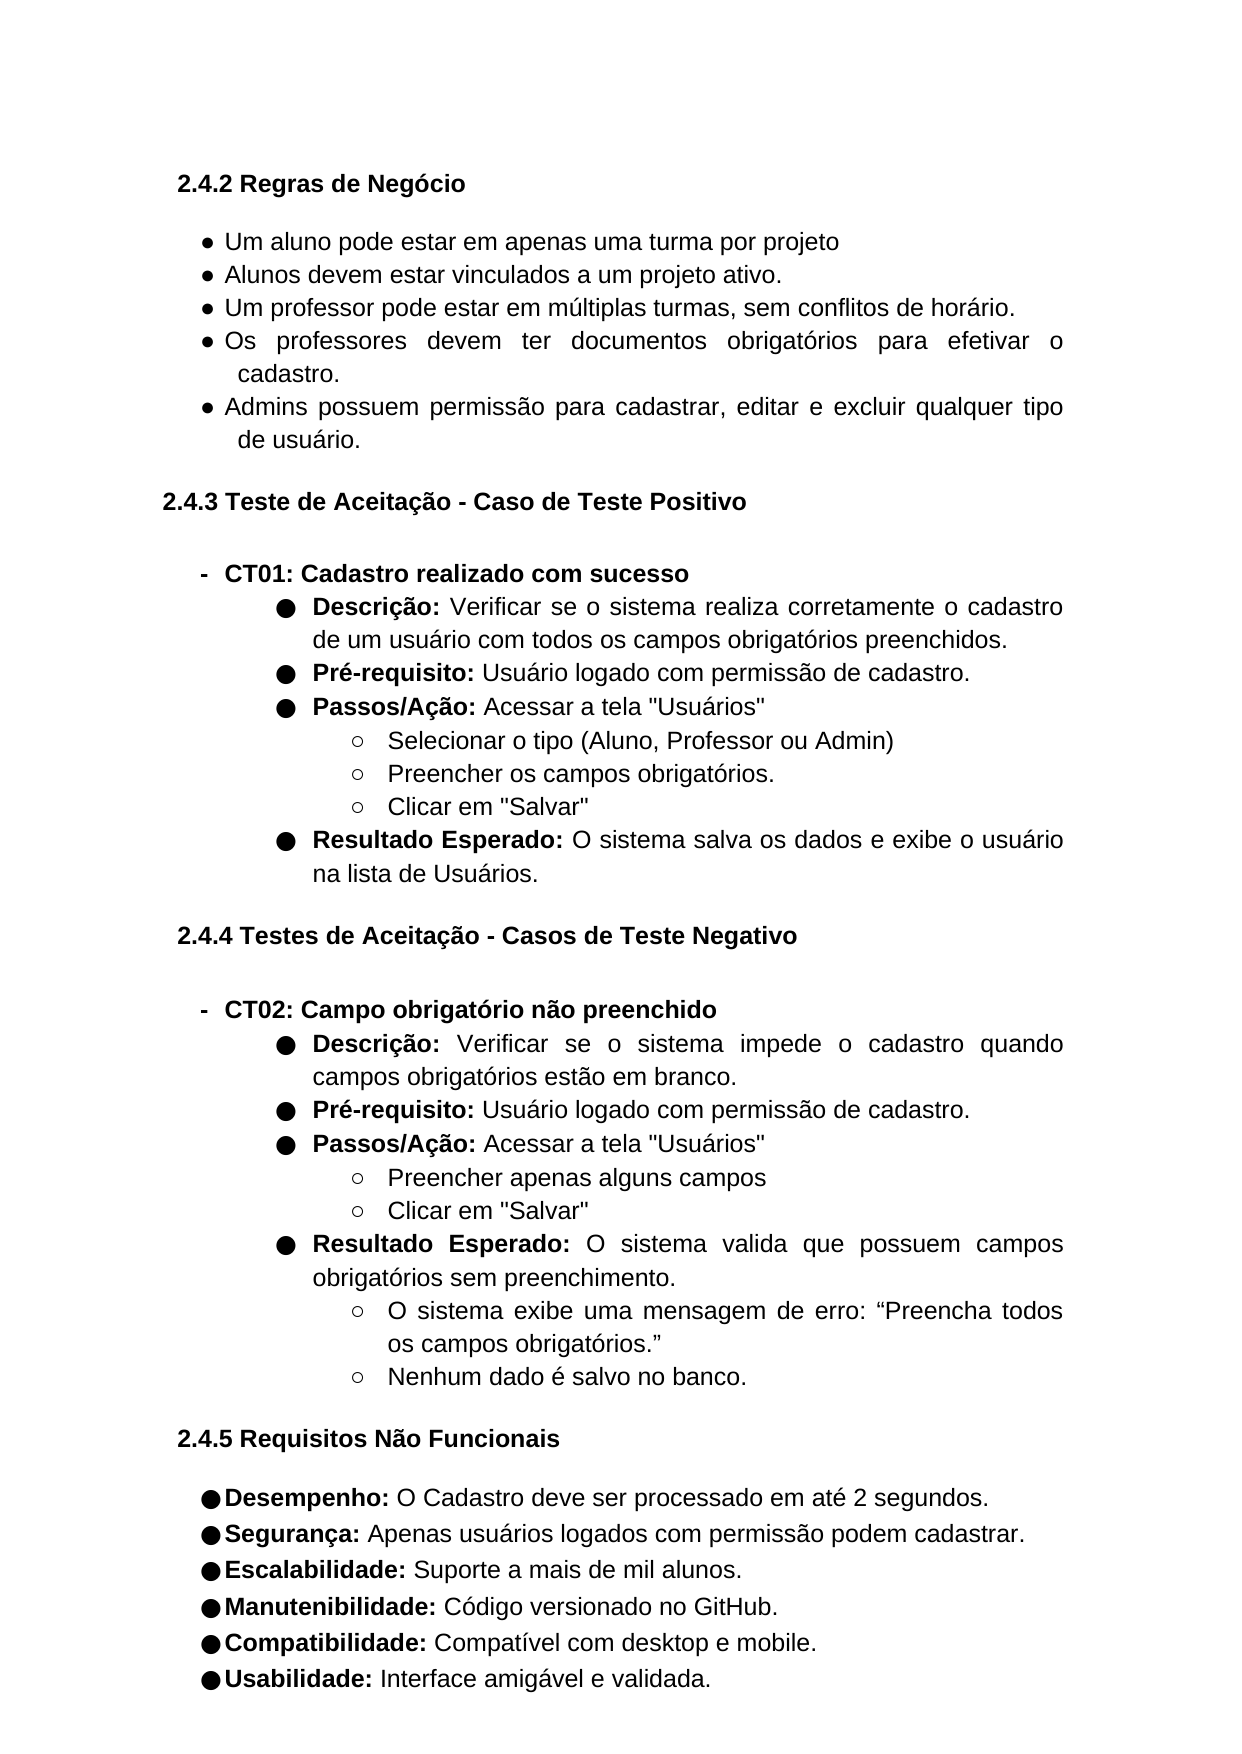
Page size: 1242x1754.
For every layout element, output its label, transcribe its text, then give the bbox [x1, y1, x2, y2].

list Pré-requisito: Usuário logado com permissão de cadastro. [275, 1095, 1064, 1125]
list Passos/Ação: Acessar a tela "Usuários" [275, 692, 1064, 722]
list Compatibilidade: Compatível com desktop e mobile. [200, 1627, 1064, 1658]
list Usabilidade: Interface amigável e validada. [200, 1663, 1064, 1694]
subtitle 2.4.2 Regras de Negócio [177, 169, 1064, 197]
list Resultado Esperado: O sistema valida que possuem campos obrigatórios sem preenchimento. [275, 1229, 1064, 1292]
list Alunos devem estar vinculados a um projeto ativo. [200, 260, 1064, 288]
list Selecionar o tipo (Aluno, Professor ou Admin) [350, 726, 1064, 755]
subtitle 2.4.4 Testes de Aceitação - Casos de Teste Negativo [177, 921, 1064, 950]
list CT02: Campo obrigatório não preenchido [200, 996, 1064, 1024]
list Os professores devem ter documentos obrigatórios para efetivar o cadastro. [200, 326, 1064, 388]
list CT01: Cadastro realizado com sucesso [200, 559, 1064, 587]
list Clicar em "Salvar" [350, 1196, 1064, 1225]
subtitle 2.4.3 Teste de Aceitação - Caso de Teste Positivo [162, 487, 1064, 516]
list Admins possuem permissão para cadastrar, editar e excluir qualquer tipo de usuário. [200, 392, 1064, 454]
list Desempenho: O Cadastro deve ser processado em até 2 segundos. [200, 1482, 1064, 1513]
list O sistema exibe uma mensagem de erro: “Preencha todos os campos obrigatórios.” [350, 1296, 1064, 1358]
list Nenhum dado é salvo no banco. [350, 1362, 1064, 1391]
list Resultado Esperado: O sistema salva os dados e exibe o usuário na lista de Usuários. [275, 825, 1064, 888]
list Descrição: Verificar se o sistema realiza corretamente o cadastro de um usuário com todos os campos obrigatórios preenchidos. [275, 592, 1064, 654]
list Um professor pode estar em múltiplas turmas, sem conflitos de horário. [200, 293, 1064, 322]
list Preencher os campos obrigatórios. [350, 759, 1064, 788]
list Preencher apenas alguns campos [350, 1163, 1064, 1192]
subtitle 2.4.5 Requisitos Não Funcionais [177, 1424, 1064, 1453]
list Descrição: Verificar se o sistema impede o cadastro quando campos obrigatórios estão em branco. [275, 1028, 1064, 1091]
list Clicar em "Salvar" [350, 792, 1064, 821]
list Um aluno pode estar em apenas uma turma por projeto [200, 227, 1064, 256]
list Manutenibilidade: Código versionado no GitHub. [200, 1591, 1064, 1622]
list Pré-requisito: Usuário logado com permissão de cadastro. [275, 658, 1064, 688]
list Escalabilidade: Suporte a mais de mil alunos. [200, 1554, 1064, 1586]
list Segurança: Apenas usuários logados com permissão podem cadastrar. [200, 1518, 1064, 1550]
list Passos/Ação: Acessar a tela "Usuários" [275, 1129, 1064, 1159]
